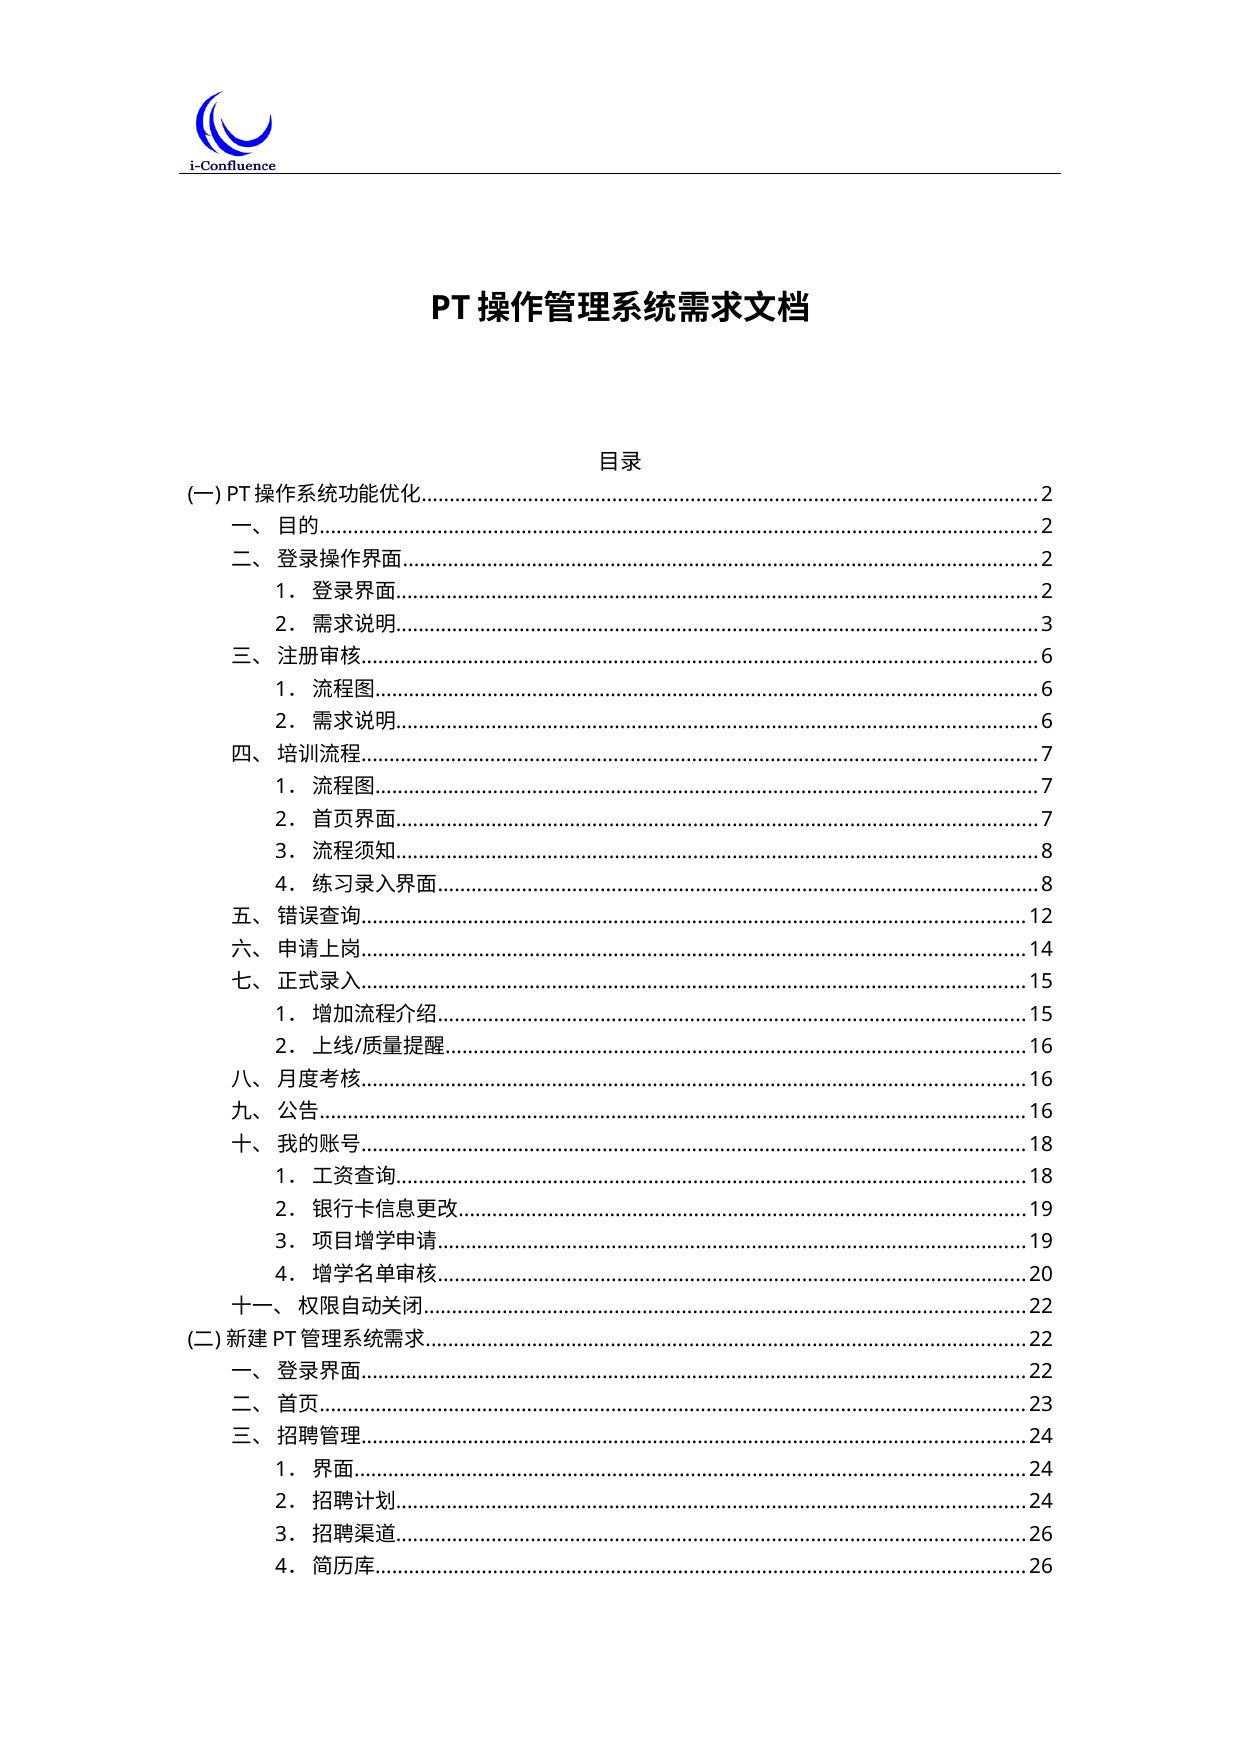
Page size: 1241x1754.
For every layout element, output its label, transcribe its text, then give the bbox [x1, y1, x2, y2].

picture [187, 90, 279, 171]
text PT操作管理系统需求文档 [187, 272, 1053, 337]
